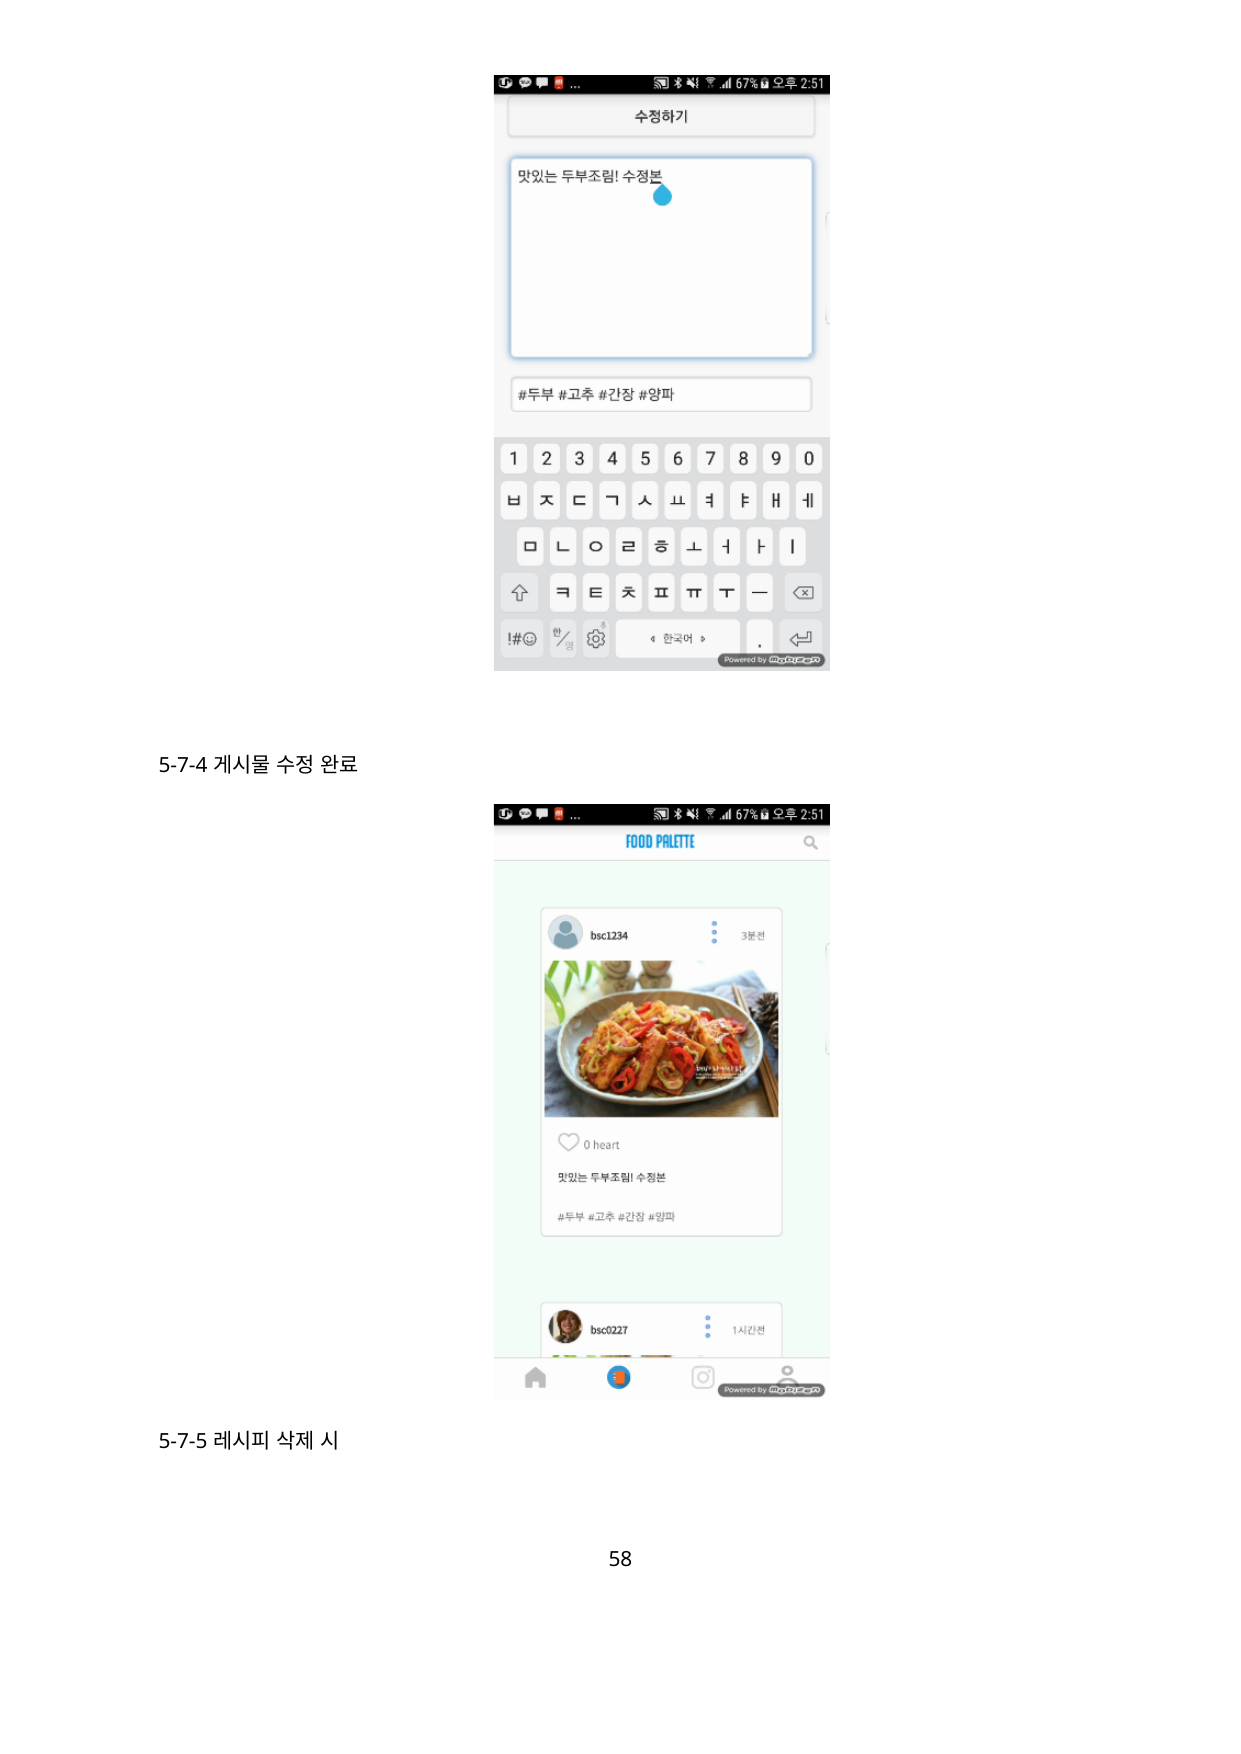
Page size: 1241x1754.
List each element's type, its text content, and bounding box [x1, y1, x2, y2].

text 5-7-4 게시물 수정 완료 [75, 749, 1165, 779]
picture [493, 75, 830, 671]
picture [493, 804, 830, 1400]
text 5-7-5 레시피 삭제 시 [75, 1425, 1165, 1455]
